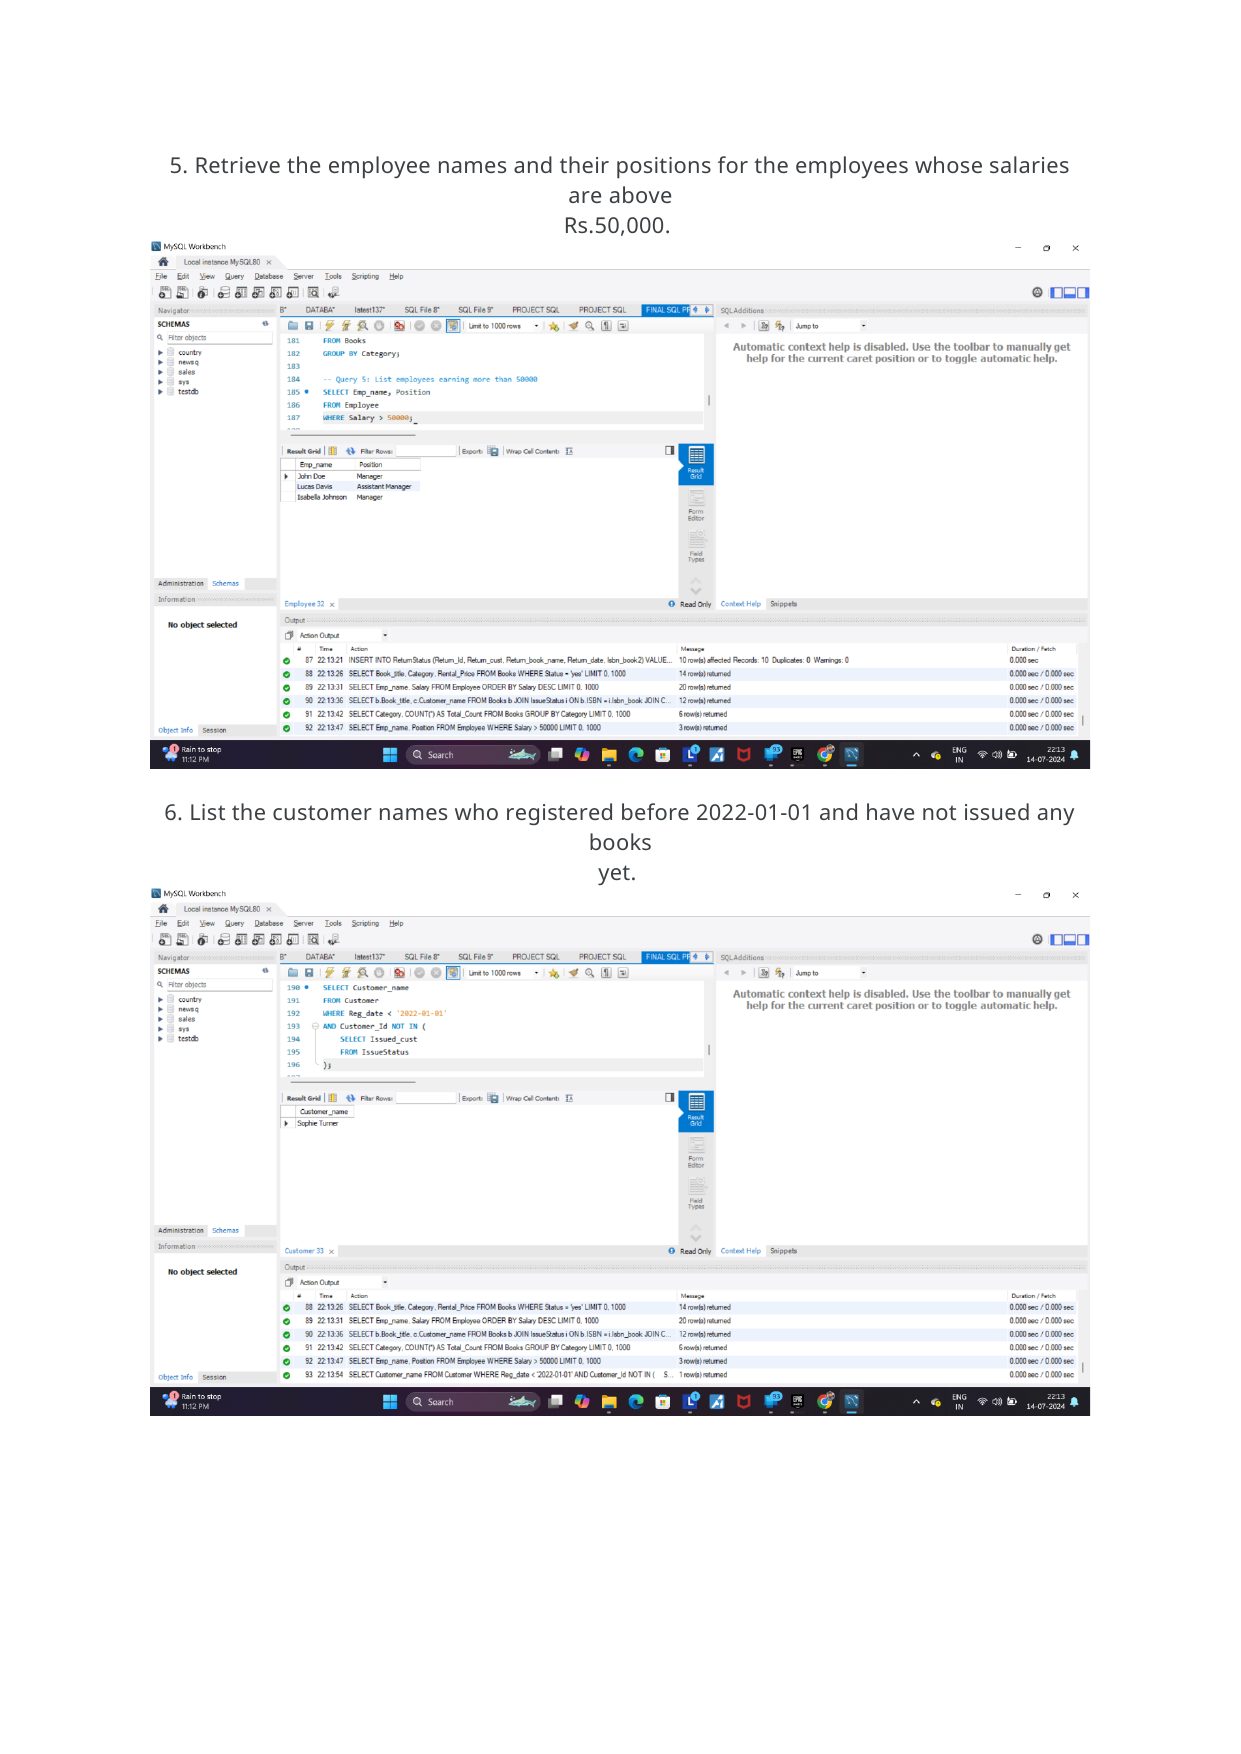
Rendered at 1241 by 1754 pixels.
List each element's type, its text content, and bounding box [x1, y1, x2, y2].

text 6. List the customer names who registered before 2022-01-01 and have not issued any books yet. [150, 797, 1090, 886]
picture [150, 239, 1091, 769]
picture [150, 886, 1091, 1416]
text 5. Retrieve the employee names and their positions for the employees whose salaries are above Rs.50,000. [150, 150, 1090, 239]
